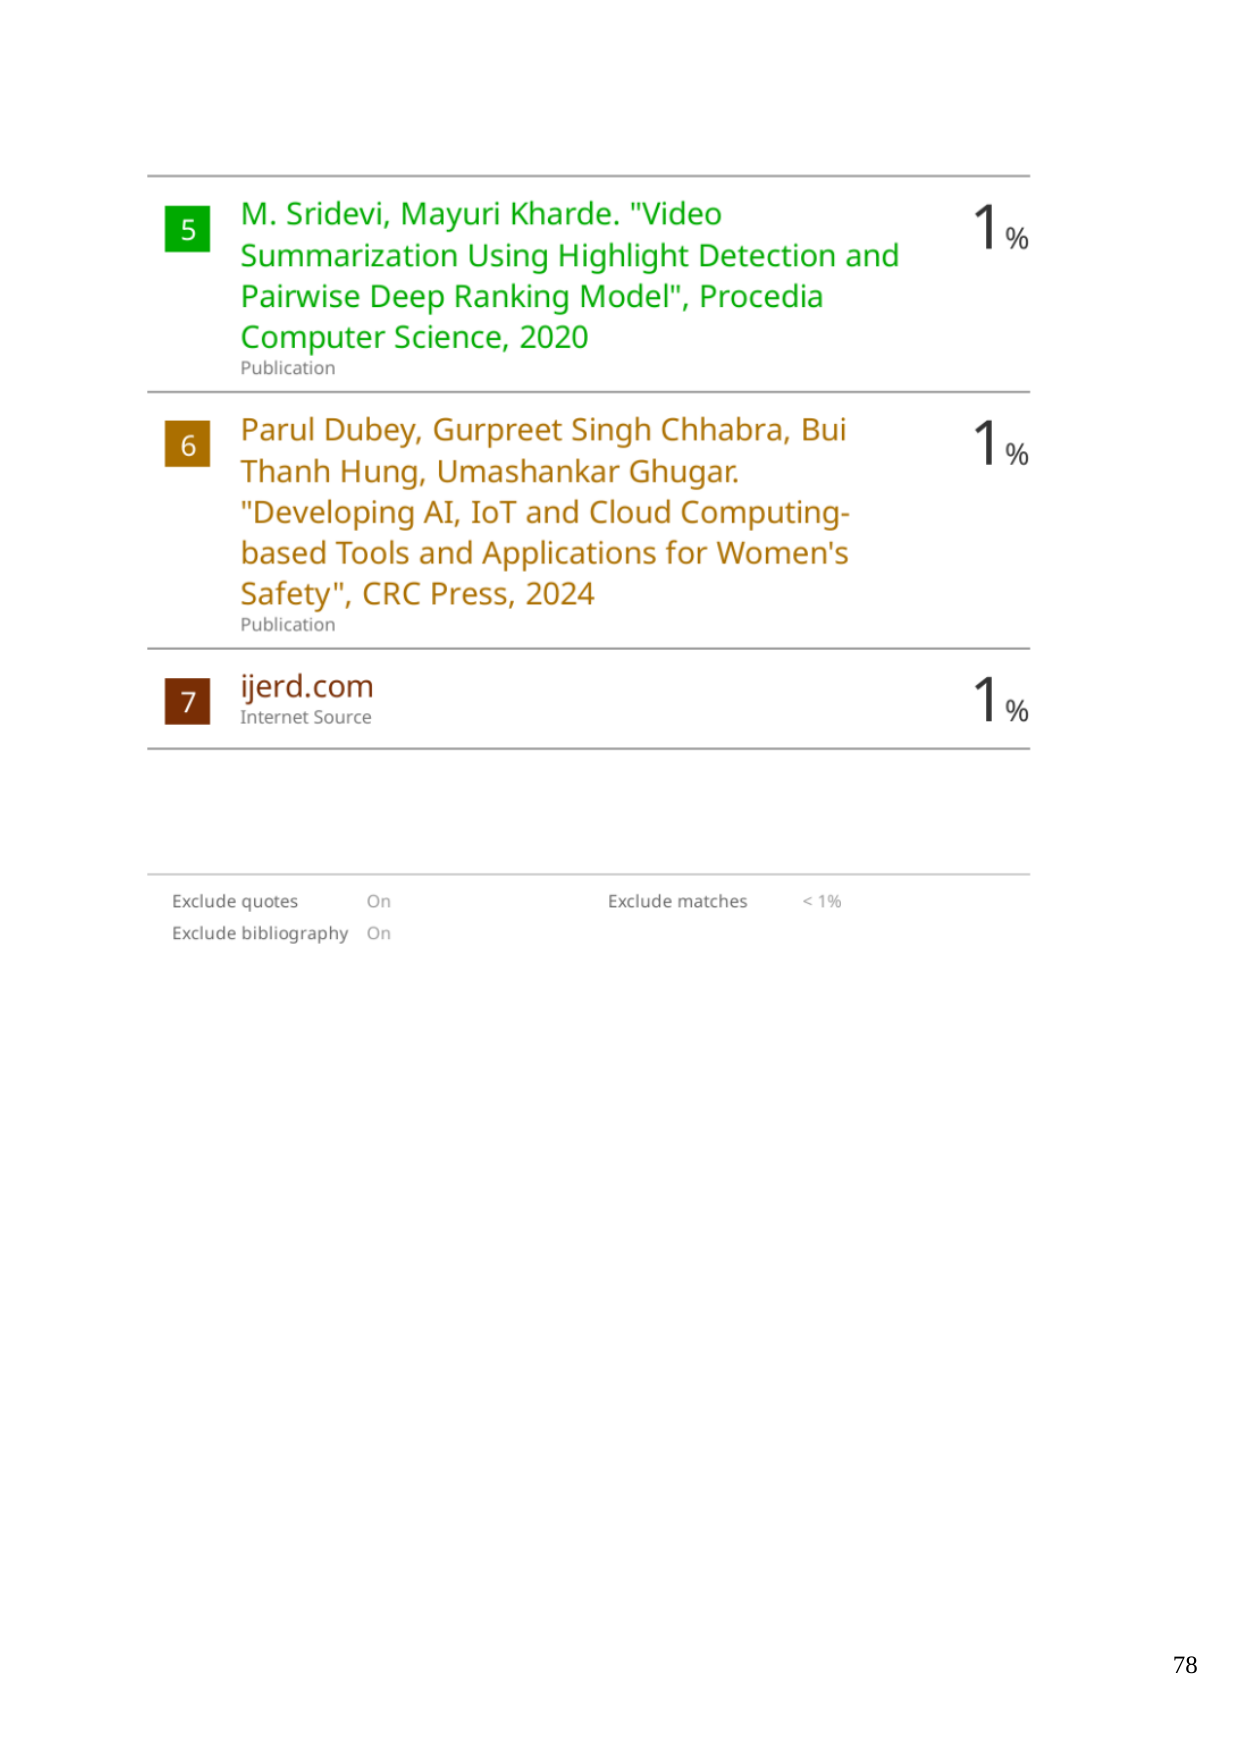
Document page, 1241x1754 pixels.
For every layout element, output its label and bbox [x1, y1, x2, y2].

picture [96, 139, 1092, 1424]
